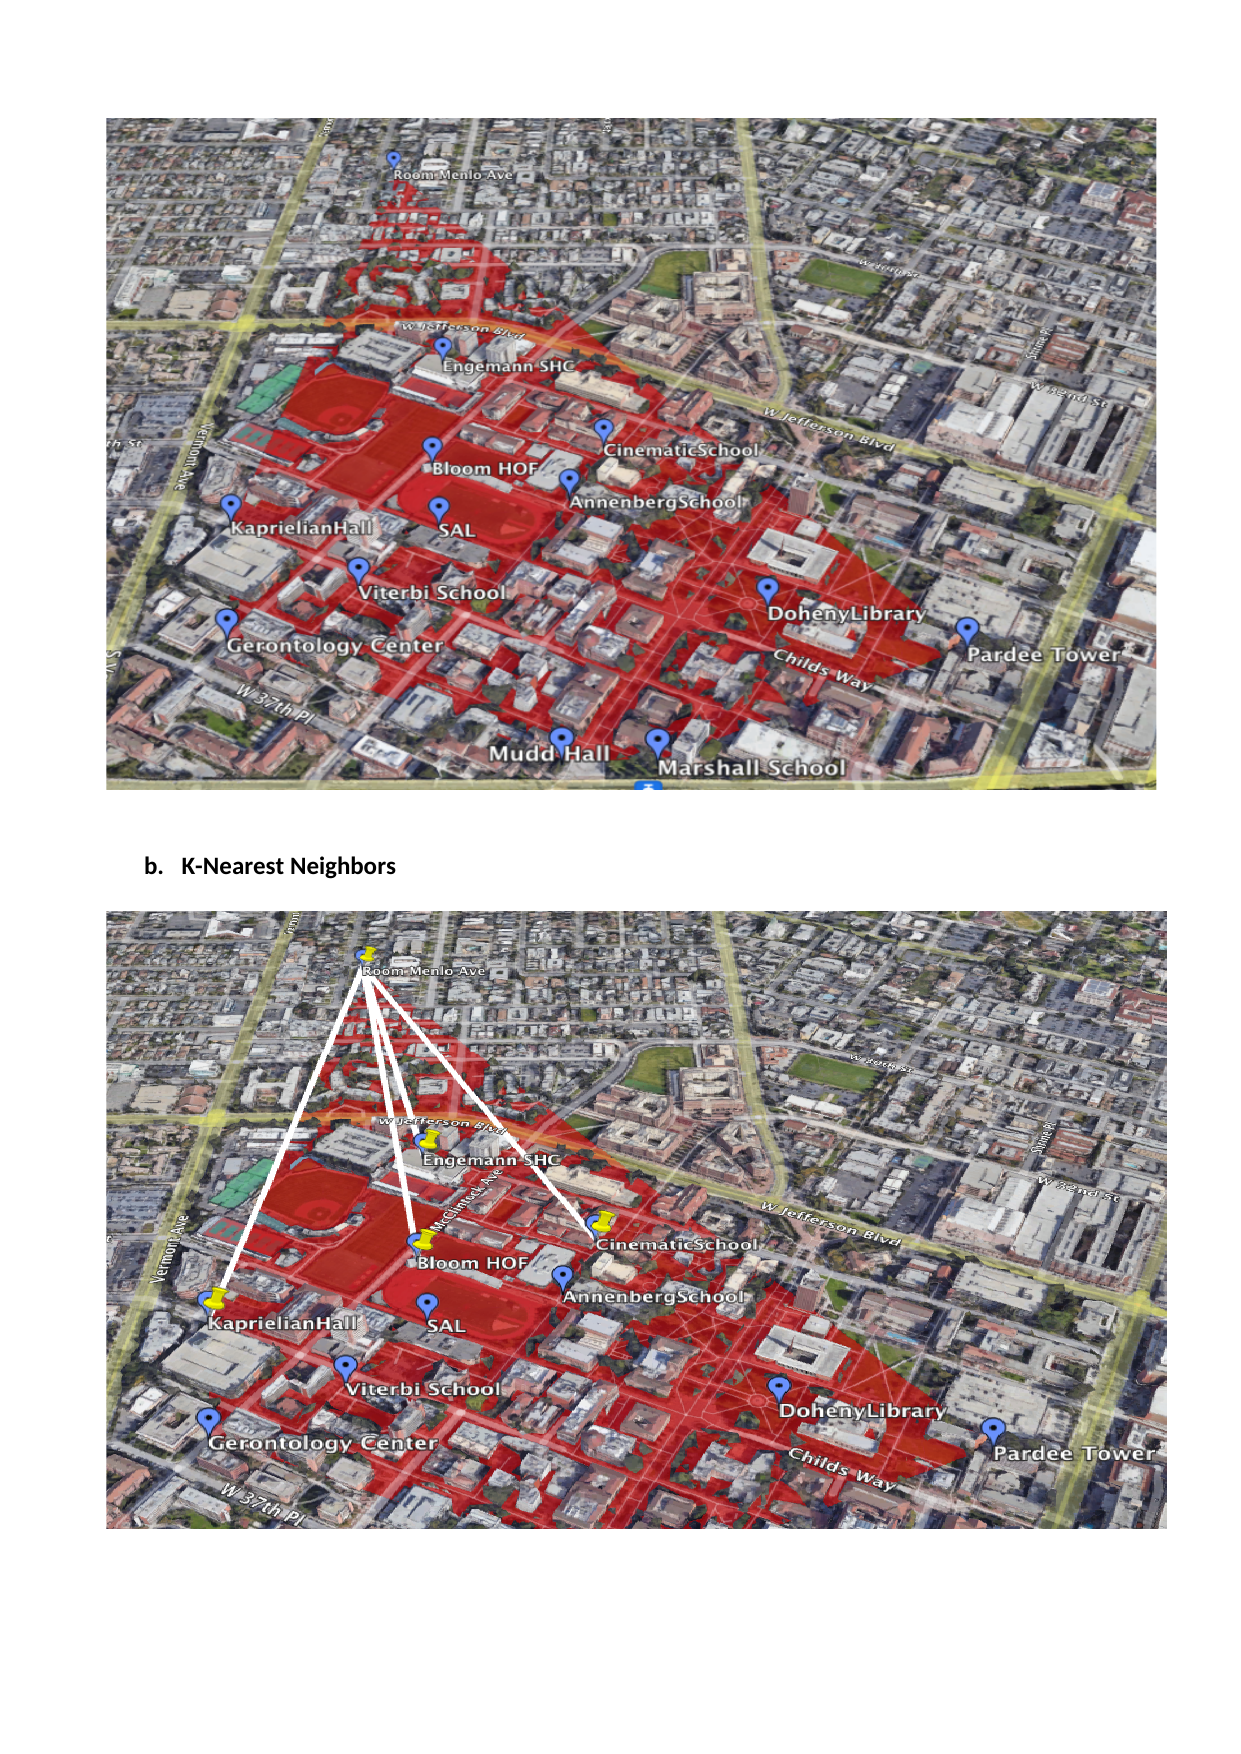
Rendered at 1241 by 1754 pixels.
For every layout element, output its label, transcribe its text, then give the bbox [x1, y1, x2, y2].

picture [106, 911, 1167, 1529]
picture [106, 118, 1157, 790]
list K-Nearest Neighbors [144, 850, 1090, 881]
